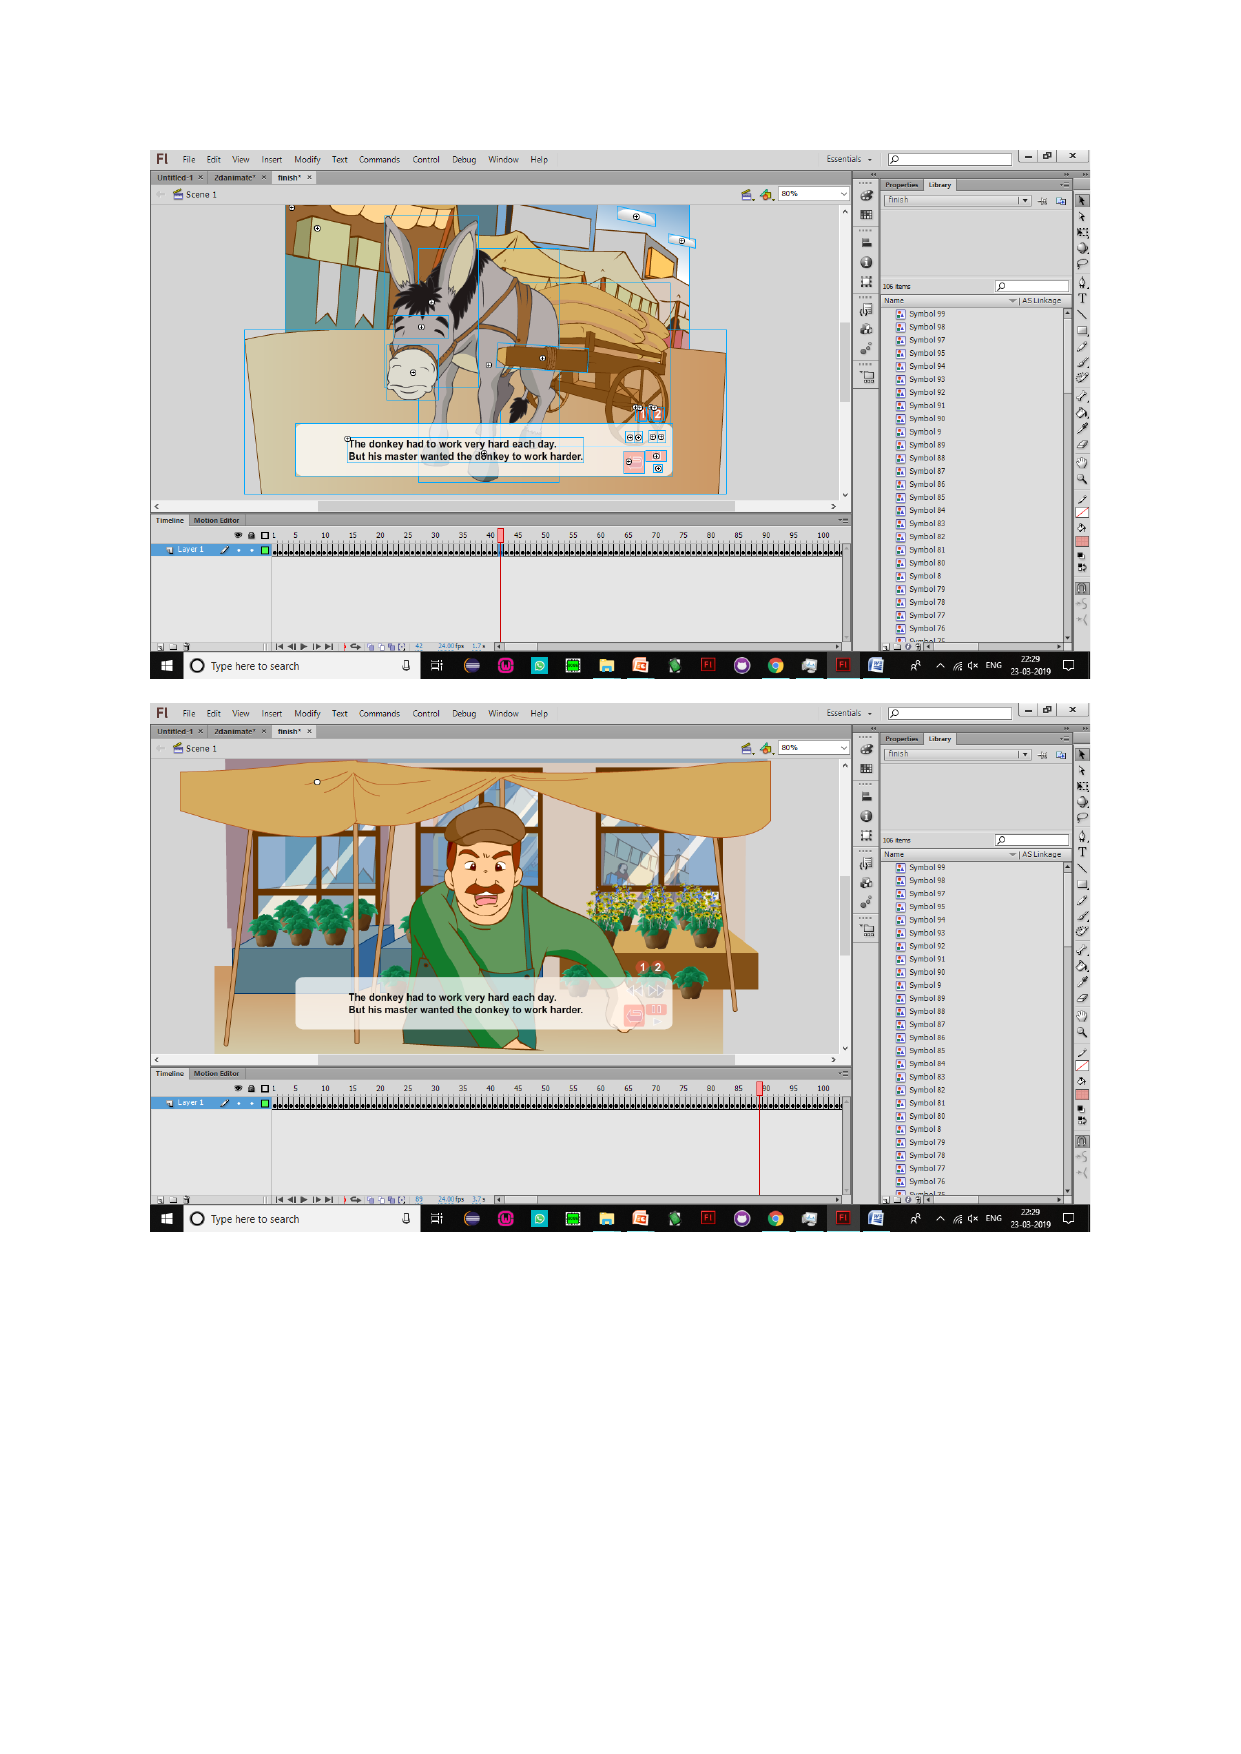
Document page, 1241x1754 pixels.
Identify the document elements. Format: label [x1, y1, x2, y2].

picture [150, 150, 1091, 679]
picture [150, 703, 1091, 1232]
